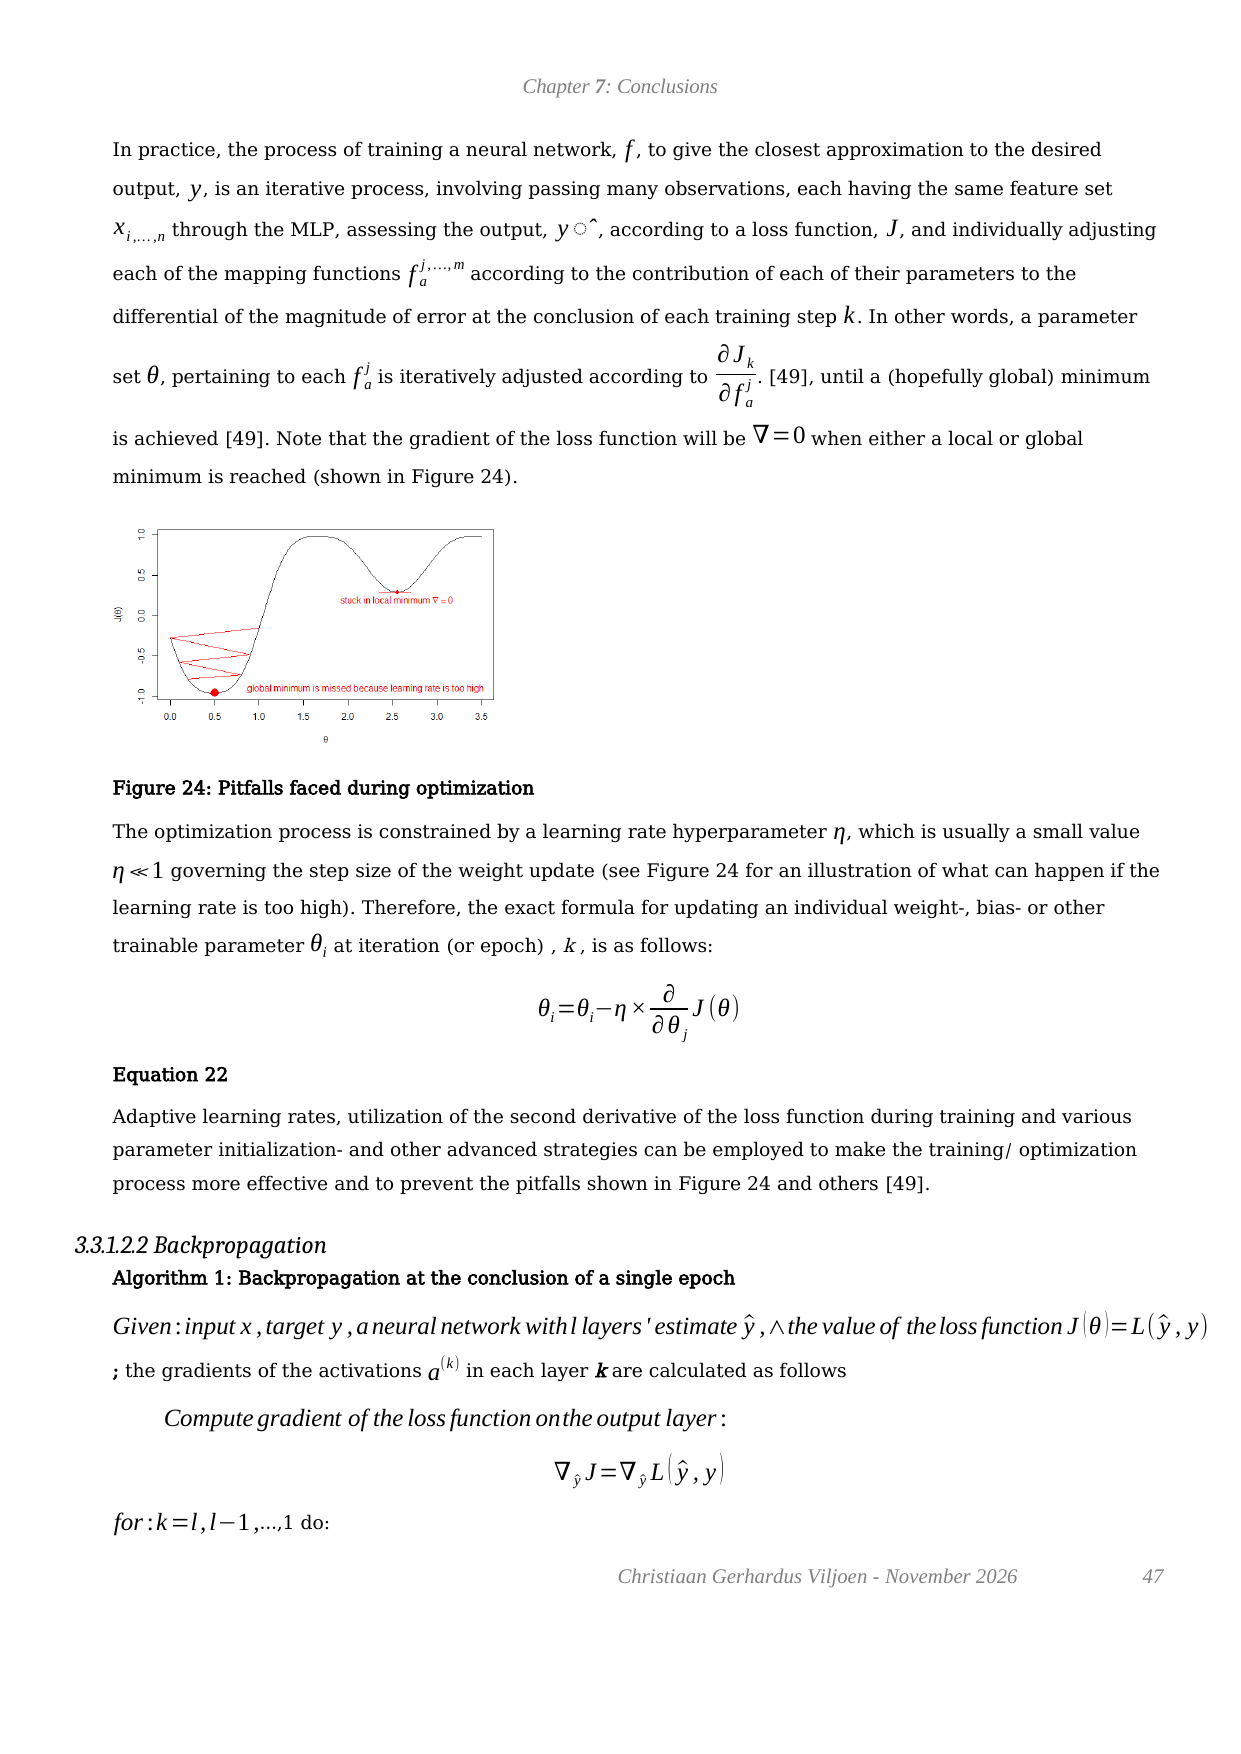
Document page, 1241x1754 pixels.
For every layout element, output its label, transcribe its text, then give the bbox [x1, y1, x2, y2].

text ; the gradients of the activations in each layer k are calculated as follows [112, 1308, 1165, 1386]
text In practice, the process of training a neural network, , to give the closest approximation to the desired output, , is an iterative process, involving passing many observations, each having the same feature set through the MLP, assessing the output, , according to a loss function, , and individually adjusting each of the mapping functions according to the contribution of each of their parameters to the differential of the magnitude of error at the conclusion of each training step . In other words, a parameter set , pertaining to each is iteratively adjusted according to ., until a (hopefully global) minimum is achieved . Note that the gradient of the loss function will be when either a local or global minimum is reached (shown in Figure 24). [112, 135, 1165, 487]
subtitle Backpropagation [75, 1231, 1165, 1259]
text Equation 22 [112, 1062, 1165, 1085]
text Adaptive learning rates, utilization of the second derivative of the loss function during training and various parameter initialization- and other advanced strategies can be employed to make the training/ optimization process more effective and to prevent the pitfalls shown in Figure 24 and others . [112, 1104, 1165, 1194]
text The optimization process is constrained by a learning rate hyperparameter , which is usually a small value governing the step size of the weight update (see Figure 24 for an illustration of what can happen if the learning rate is too high). Therefore, the exact formula for updating an individual weight-, bias- or other trainable parameter at iteration (or epoch) , k , is as follows: [112, 818, 1165, 961]
text …,1 do: [112, 1508, 1165, 1536]
text Figure 24: Pitfalls faced during optimization [112, 776, 1165, 798]
text Algorithm 1: Backpropagation at the conclusion of a single epoch [112, 1266, 1165, 1288]
picture [112, 506, 517, 756]
